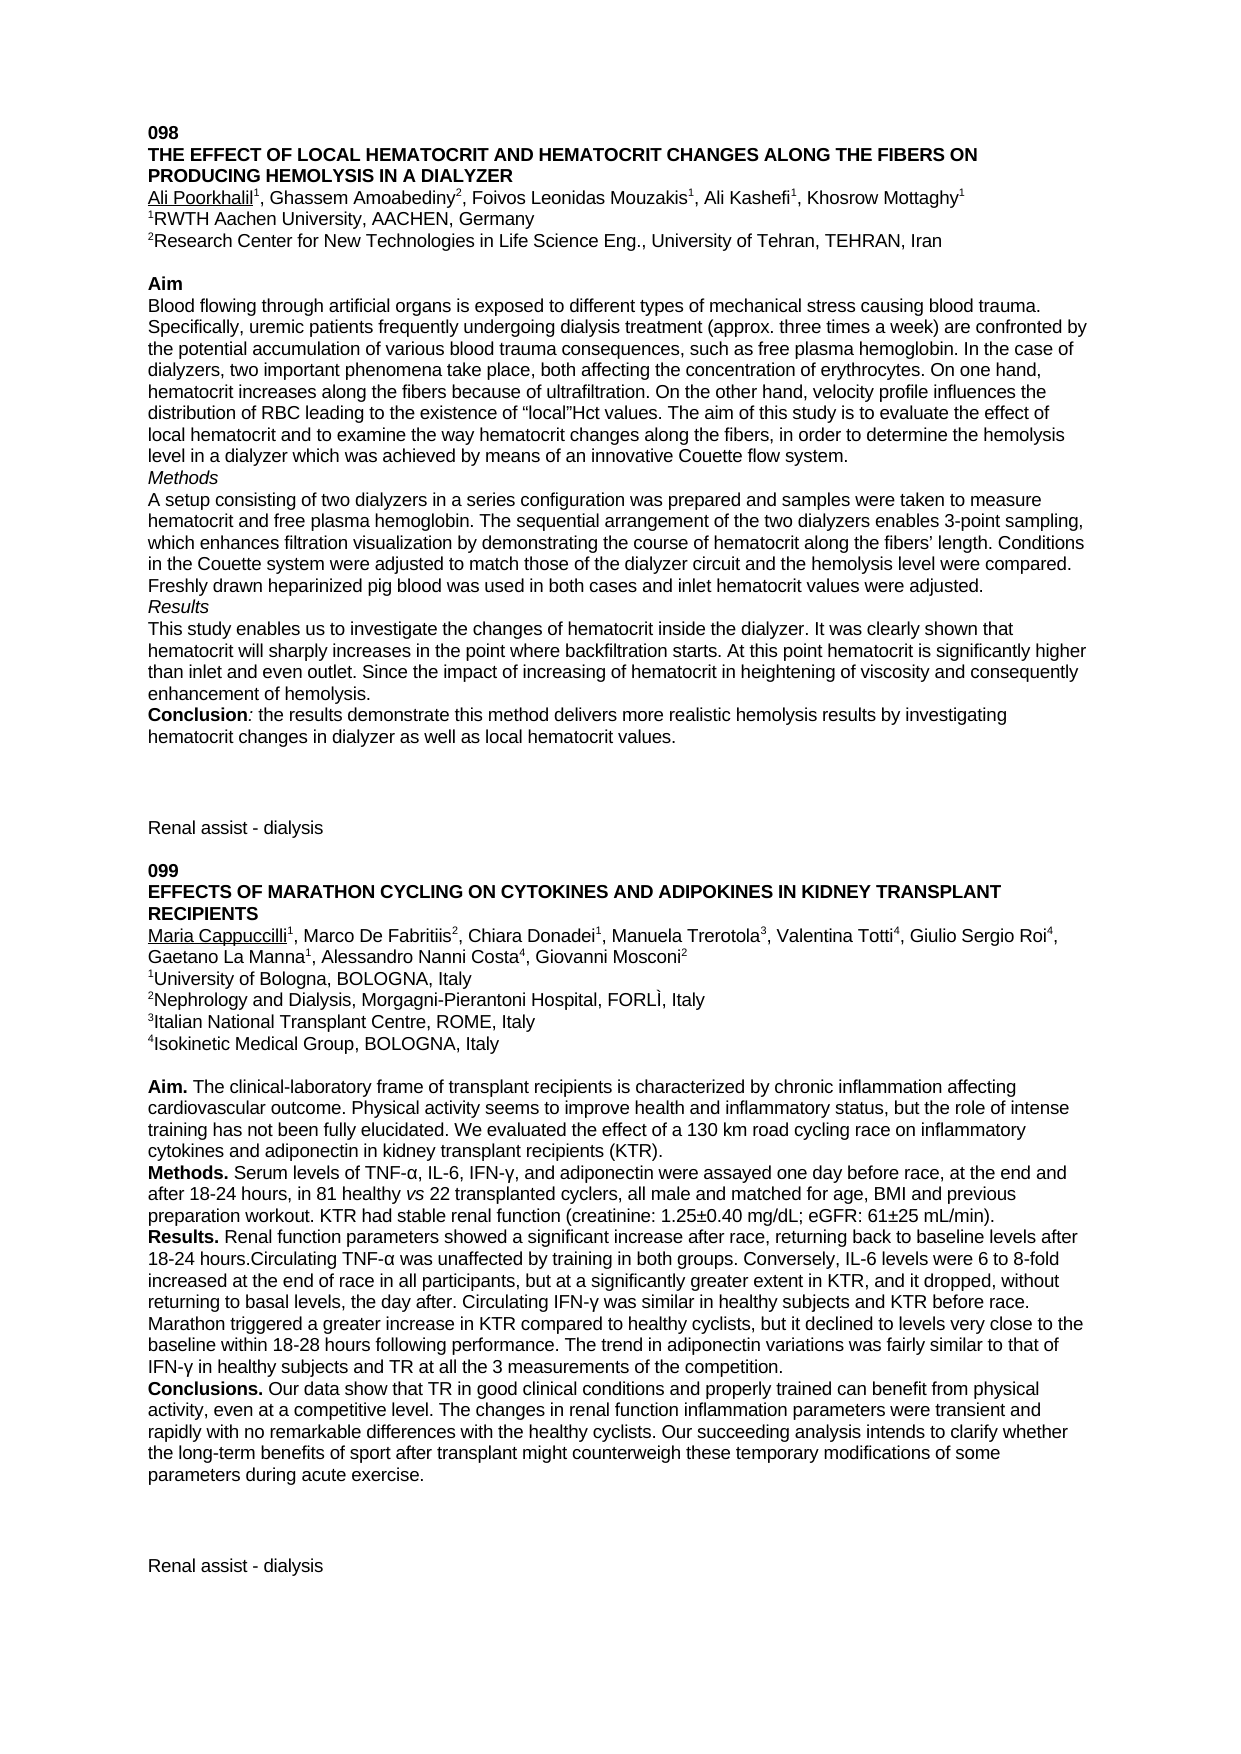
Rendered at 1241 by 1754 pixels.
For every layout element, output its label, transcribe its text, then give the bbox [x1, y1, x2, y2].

text Conclusion: the results demonstrate this method delivers more realistic hemolysis results by investigating hematocrit changes in dialyzer as well as local hematocrit values. [148, 704, 1090, 747]
text Results. Renal function parameters showed a significant increase after race, returning back to baseline levels after 18-24 hours.Circulating TNF-α was unaffected by training in both groups. Conversely, IL-6 levels were 6 to 8-fold increased at the end of race in all participants, but at a significantly greater extent in KTR, and it dropped, without returning to basal levels, the day after. Circulating IFN-γ was similar in healthy subjects and KTR before race. Marathon triggered a greater increase in KTR compared to healthy cyclists, but it declined to levels very close to the baseline within 18-28 hours following performance. The trend in adiponectin variations was fairly similar to that of IFN-γ in healthy subjects and TR at all the 3 measurements of the competition. [148, 1226, 1090, 1377]
text Methods. Serum levels of TNF-α, IL-6, IFN-γ, and adiponectin were assayed one day before race, at the end and after 18-24 hours, in 81 healthy vs 22 transplanted cyclers, all male and matched for age, BMI and previous preparation workout. KTR had stable renal function (creatinine: 1.25±0.40 mg/dL; eGFR: 61±25 mL/min). [148, 1162, 1090, 1226]
text 1RWTH Aachen University, AACHEN, Germany [148, 208, 1090, 230]
text 098 [148, 122, 1090, 143]
text Aim [148, 273, 1090, 294]
text Conclusions. Our data show that TR in good clinical conditions and properly trained can benefit from physical activity, even at a competitive level. The changes in renal function inflammation parameters were transient and rapidly with no remarkable differences with the healthy cyclists. Our succeeding analysis intends to clarify whether the long-term benefits of sport after transplant might counterweigh these temporary modifications of some parameters during acute exercise. [148, 1377, 1090, 1485]
text Aim. The clinical-laboratory frame of transplant recipients is characterized by chronic inflammation affecting cardiovascular outcome. Physical activity seems to improve health and inflammatory status, but the role of intense training has not been fully elucidated. We evaluated the effect of a 130 km road cycling race on inflammatory cytokines and adiponectin in kidney transplant recipients (KTR). [148, 1075, 1090, 1162]
text Maria Cappuccilli1, Marco De Fabritiis2, Chiara Donadei1, Manuela Trerotola3, Valentina Totti4, Giulio Sergio Roi4, Gaetano La Manna1, Alessandro Nanni Costa4, Giovanni Mosconi2 [148, 924, 1090, 968]
text 4Isokinetic Medical Group, BOLOGNA, Italy [148, 1032, 1090, 1054]
text A setup consisting of two dialyzers in a series configuration was prepared and samples were taken to measure hematocrit and free plasma hemoglobin. The sequential arrangement of the two dialyzers enables 3-point sampling, which enhances filtration visualization by demonstrating the course of hematocrit along the fibers’ length. Conditions in the Couette system were adjusted to match those of the dialyzer circuit and the hemolysis level were compared. Freshly drawn heparinized pig blood was used in both cases and inlet hematocrit values were adjusted. [148, 488, 1090, 596]
text 2Research Center for New Technologies in Life Science Eng., University of Tehran, TEHRAN, Iran [148, 230, 1090, 251]
text EFFECTS OF MARATHON CYCLING ON CYTOKINES AND ADIPOKINES IN KIDNEY TRANSPLANT RECIPIENTS [148, 881, 1090, 924]
text Methods [148, 467, 1090, 488]
text Renal assist - dialysis [148, 1507, 1090, 1576]
text 1University of Bologna, BOLOGNA, Italy [148, 968, 1090, 989]
text Ali Poorkhalil1, Ghassem Amoabediny2, Foivos Leonidas Mouzakis1, Ali Kashefi1, Khosrow Mottaghy1 [148, 187, 1090, 208]
text This study enables us to investigate the changes of hematocrit inside the dialyzer. It was clearly shown that hematocrit will sharply increases in the point where backfiltration starts. At this point hematocrit is significantly higher than inlet and even outlet. Since the impact of increasing of hematocrit in heightening of viscosity and consequently enhancement of hemolysis. [148, 618, 1090, 704]
text 099 [148, 860, 1090, 881]
text Blood flowing through artificial organs is exposed to different types of mechanical stress causing blood trauma. Specifically, uremic patients frequently undergoing dialysis treatment (approx. three times a week) are confronted by the potential accumulation of various blood trauma consequences, such as free plasma hemoglobin. In the case of dialyzers, two important phenomena take place, both affecting the concentration of erythrocytes. On one hand, hematocrit increases along the fibers because of ultrafiltration. On the other hand, velocity profile influences the distribution of RBC leading to the existence of “local”Hct values. The aim of this study is to evaluate the effect of local hematocrit and to examine the way hematocrit changes along the fibers, in order to determine the hemolysis level in a dialyzer which was achieved by means of an innovative Couette flow system. [148, 294, 1090, 467]
text 2Nephrology and Dialysis, Morgagni-Pierantoni Hospital, FORLÌ, Italy [148, 989, 1090, 1011]
text 3Italian National Transplant Centre, ROME, Italy [148, 1011, 1090, 1032]
text Renal assist - dialysis [148, 769, 1090, 838]
text Results [148, 596, 1090, 618]
text THE EFFECT OF LOCAL HEMATOCRIT AND HEMATOCRIT CHANGES ALONG THE FIBERS ON PRODUCING HEMOLYSIS IN A DIALYZER [148, 143, 1090, 187]
